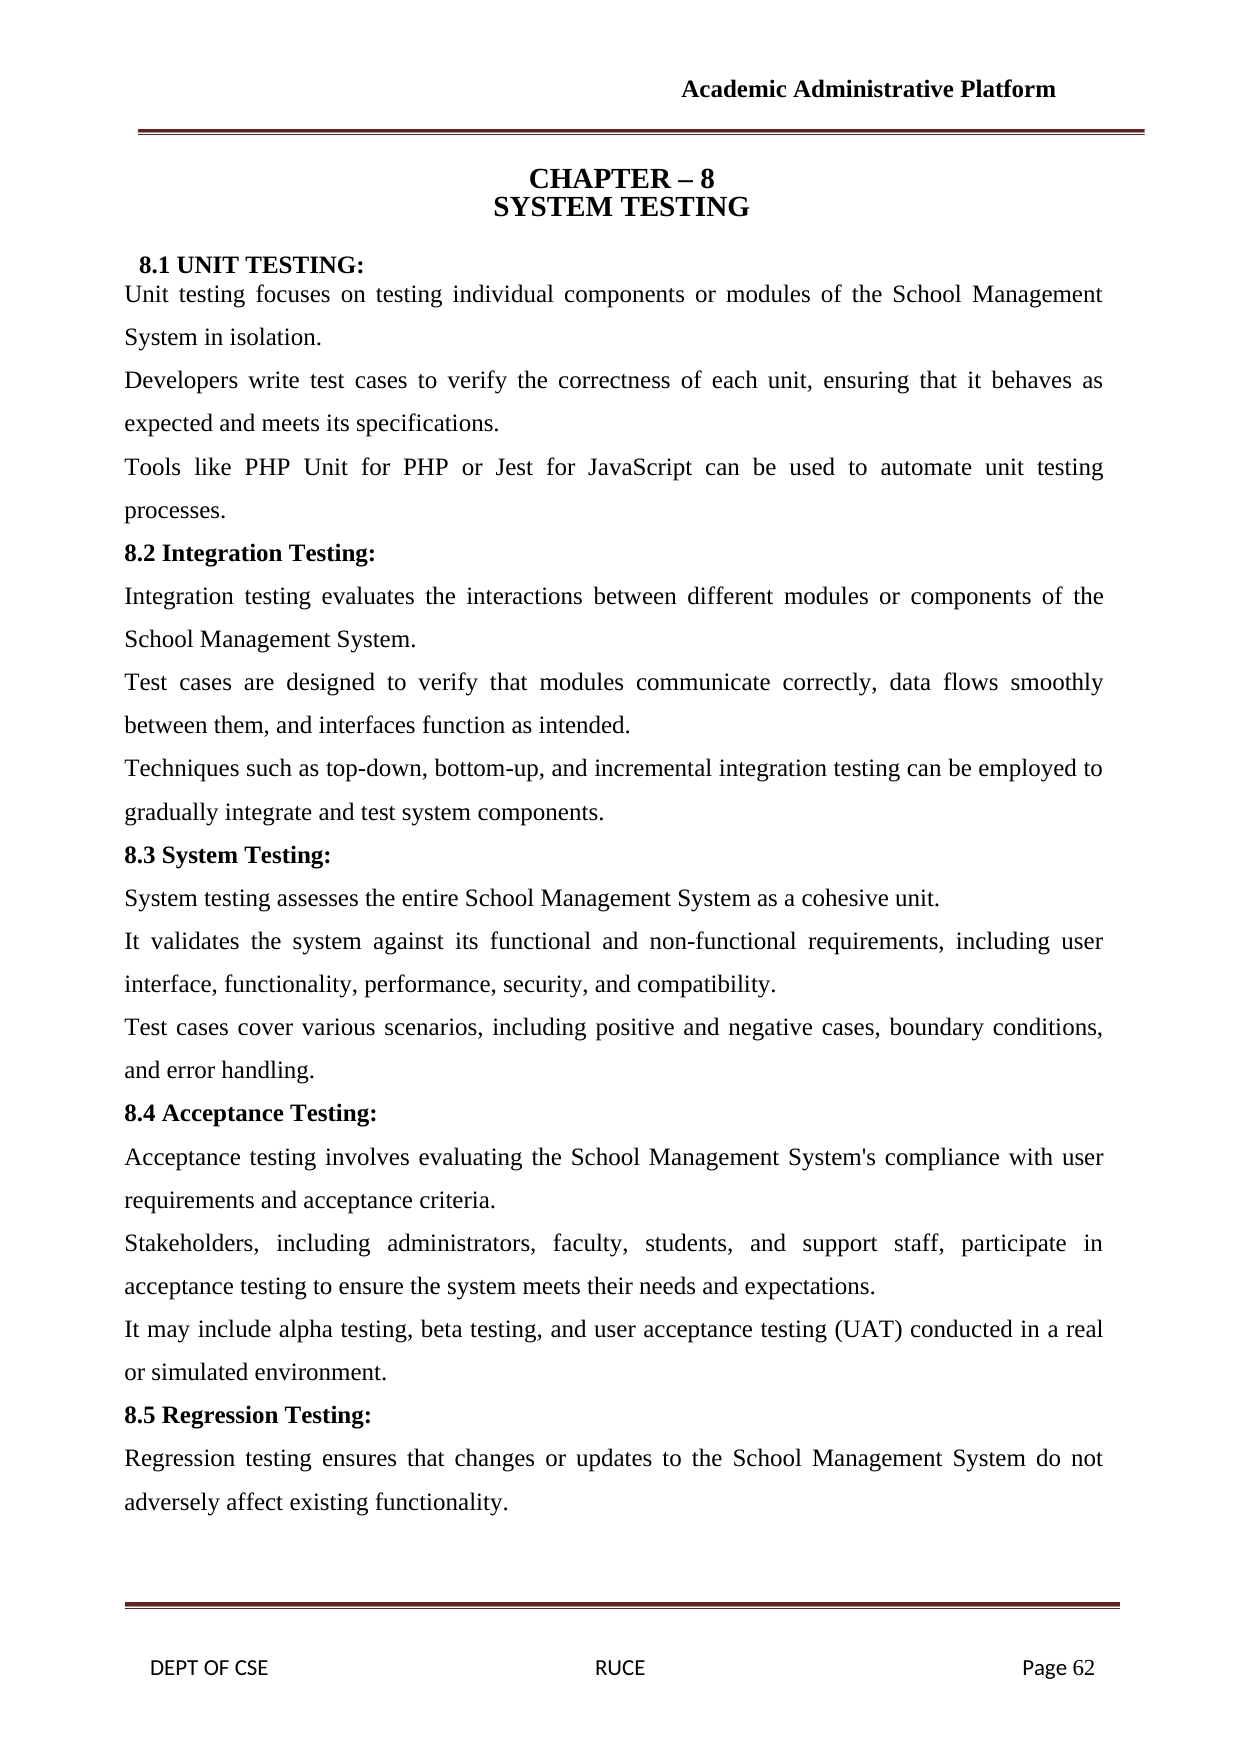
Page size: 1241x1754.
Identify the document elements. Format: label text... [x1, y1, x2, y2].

text 8.3 System Testing: [124, 840, 1104, 868]
text Test cases are designed to verify that modules communicate correctly, data flows smoothly between them, and interfaces function as intended. [124, 667, 1104, 739]
text Techniques such as top-down, bottom-up, and incremental integration testing can be employed to gradually integrate and test system components. [124, 753, 1104, 825]
subtitle 8.1 UNIT TESTING: [139, 251, 1104, 279]
text Unit testing focuses on testing individual components or modules of the School Management System in isolation. [124, 279, 1104, 351]
text It may include alpha testing, beta testing, and user acceptance testing (UAT) conducted in a real or simulated environment. [124, 1314, 1104, 1386]
text Test cases cover various scenarios, including positive and negative cases, boundary conditions, and error handling. [124, 1012, 1104, 1084]
text It validates the system against its functional and non-functional requirements, including user interface, functionality, performance, security, and compatibility. [124, 926, 1104, 998]
text Tools like PHP Unit for PHP or Jest for JavaScript can be used to automate unit testing processes. [124, 452, 1104, 523]
text Stakeholders, including administrators, faculty, students, and support staff, participate in acceptance testing to ensure the system meets their needs and expectations. [124, 1228, 1104, 1300]
picture [123, 1602, 1120, 1610]
text Developers write test cases to verify the correctness of each unit, ensuring that it behaves as expected and meets its specifications. [124, 365, 1104, 437]
text 8.4 Acceptance Testing: [124, 1098, 1104, 1127]
picture [136, 129, 1145, 136]
text Acceptance testing involves evaluating the School Management System's compliance with user requirements and acceptance criteria. [124, 1142, 1104, 1213]
text Regression testing ensures that changes or updates to the School Management System do not adversely affect existing functionality. [124, 1443, 1104, 1515]
subtitle SYSTEM TESTING [139, 194, 1104, 222]
text System testing assesses the entire School Management System as a cohesive unit. [124, 883, 1104, 912]
text 8.2 Integration Testing: [124, 538, 1104, 567]
text Integration testing evaluates the interactions between different modules or components of the School Management System. [124, 581, 1104, 653]
subtitle CHAPTER – 8 [139, 165, 1104, 194]
text 8.5 Regression Testing: [124, 1400, 1104, 1429]
